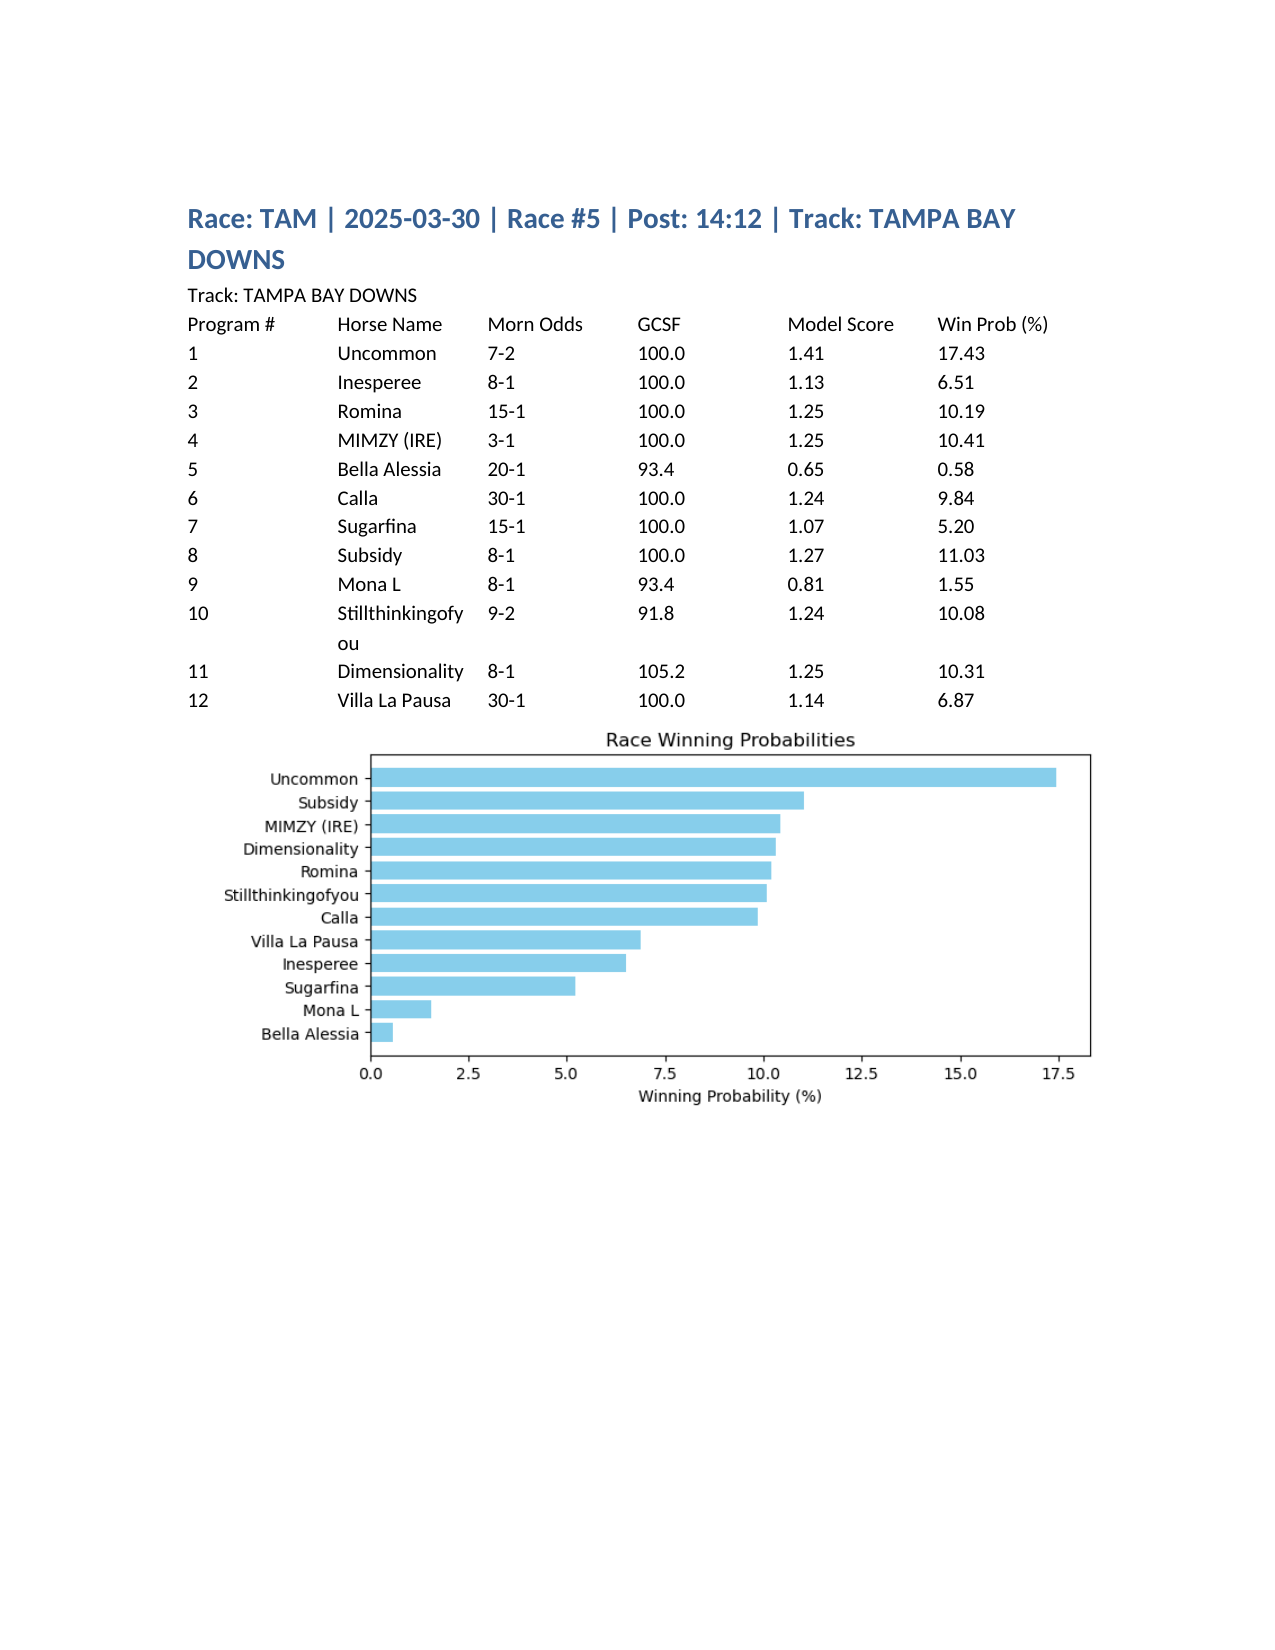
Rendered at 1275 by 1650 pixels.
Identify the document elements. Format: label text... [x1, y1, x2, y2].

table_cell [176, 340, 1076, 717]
subtitle Race: TAM | 2025-03-30 | Race #5 | Post: 14:12 | Track: TAMPA BAY DOWNS [187, 200, 1087, 277]
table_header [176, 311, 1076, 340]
text Track: TAMPA BAY DOWNS [187, 282, 1087, 307]
picture [206, 716, 1107, 1121]
